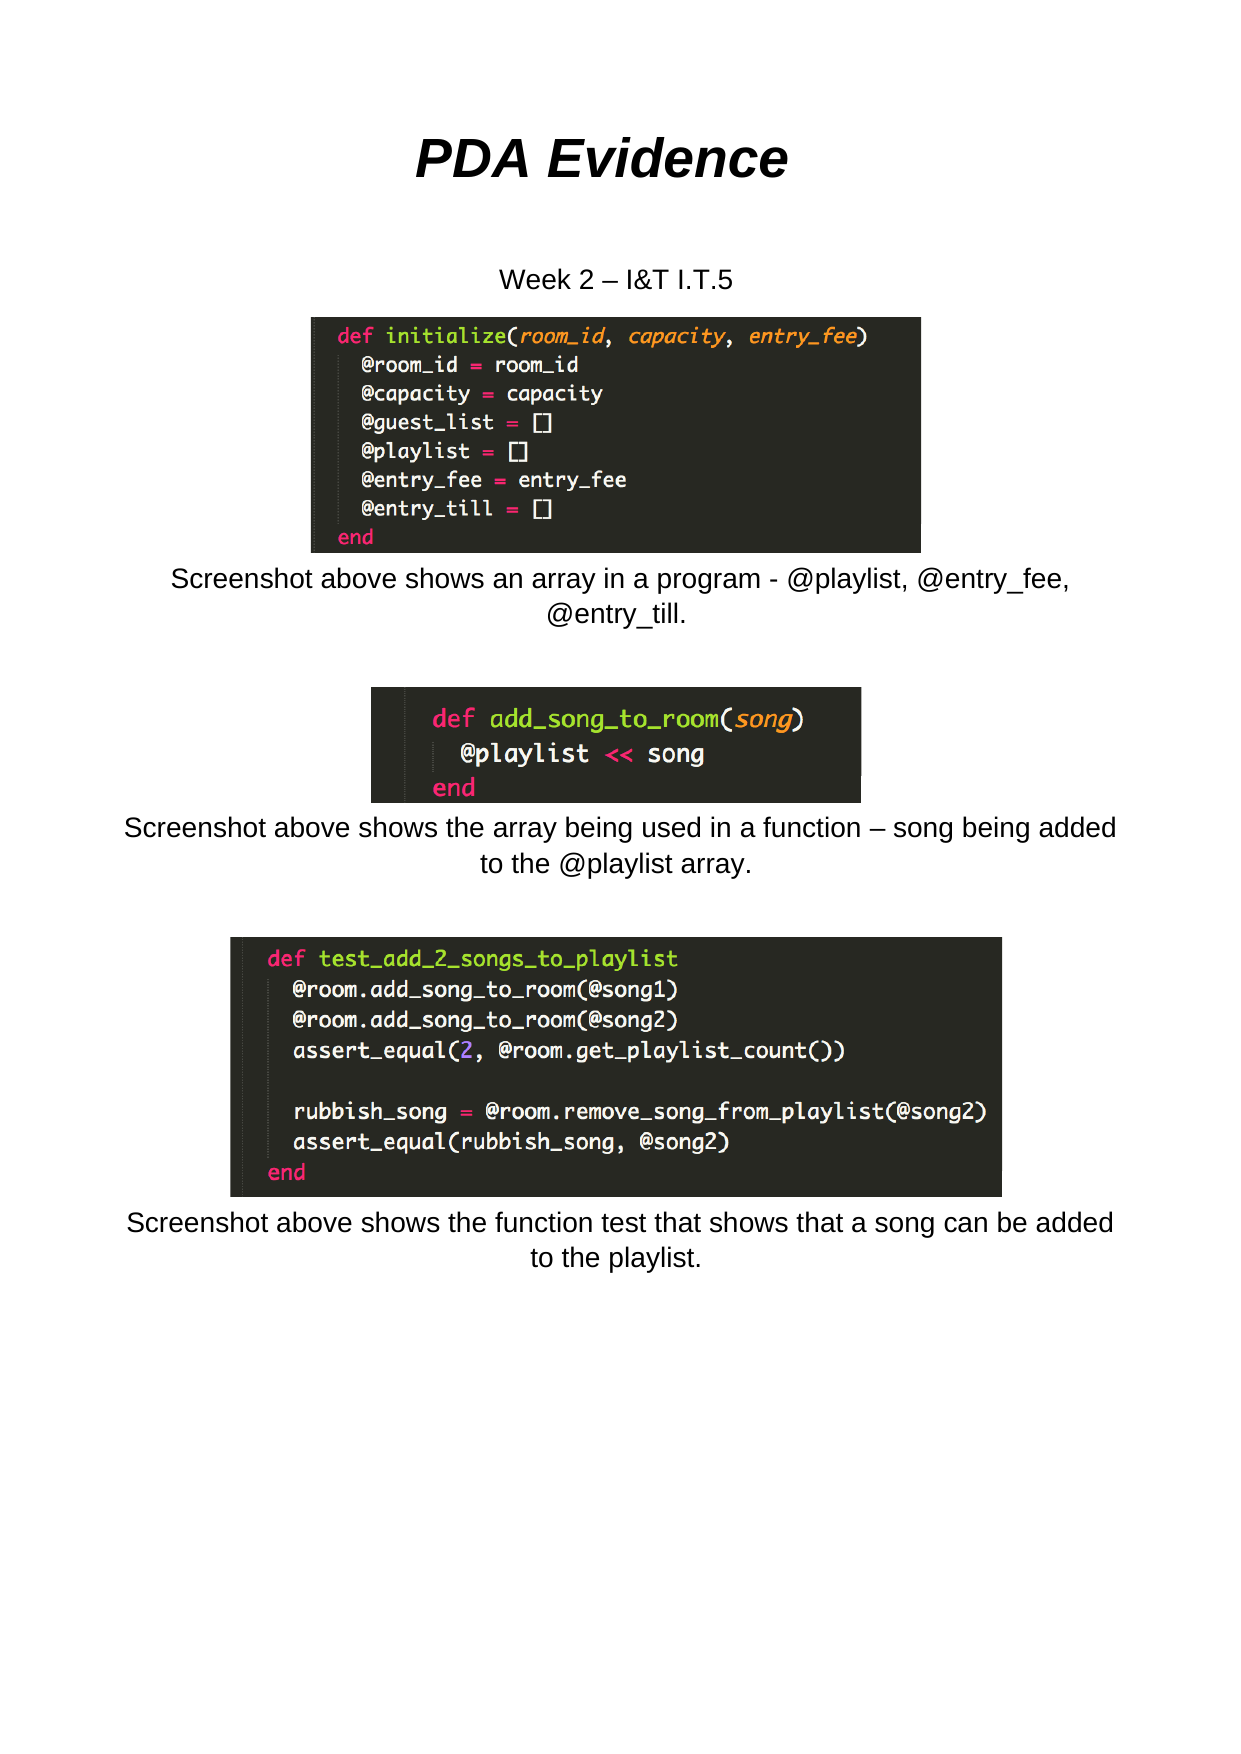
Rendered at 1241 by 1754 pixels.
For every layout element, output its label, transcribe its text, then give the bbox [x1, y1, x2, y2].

text PDA Evidence [118, 118, 1122, 189]
picture [310, 317, 922, 553]
text Screenshot above shows the array being used in a function – song being added to the @playlist array. [118, 808, 1122, 879]
picture [371, 687, 862, 803]
text Screenshot above shows an array in a program - @playlist, @entry_fee, @entry_till. [118, 559, 1122, 629]
text Screenshot above shows the function test that shows that a song can be added to the playlist. [118, 1203, 1122, 1274]
picture [230, 937, 1003, 1197]
text Week 2 – I&T I.T.5 [118, 260, 1122, 295]
